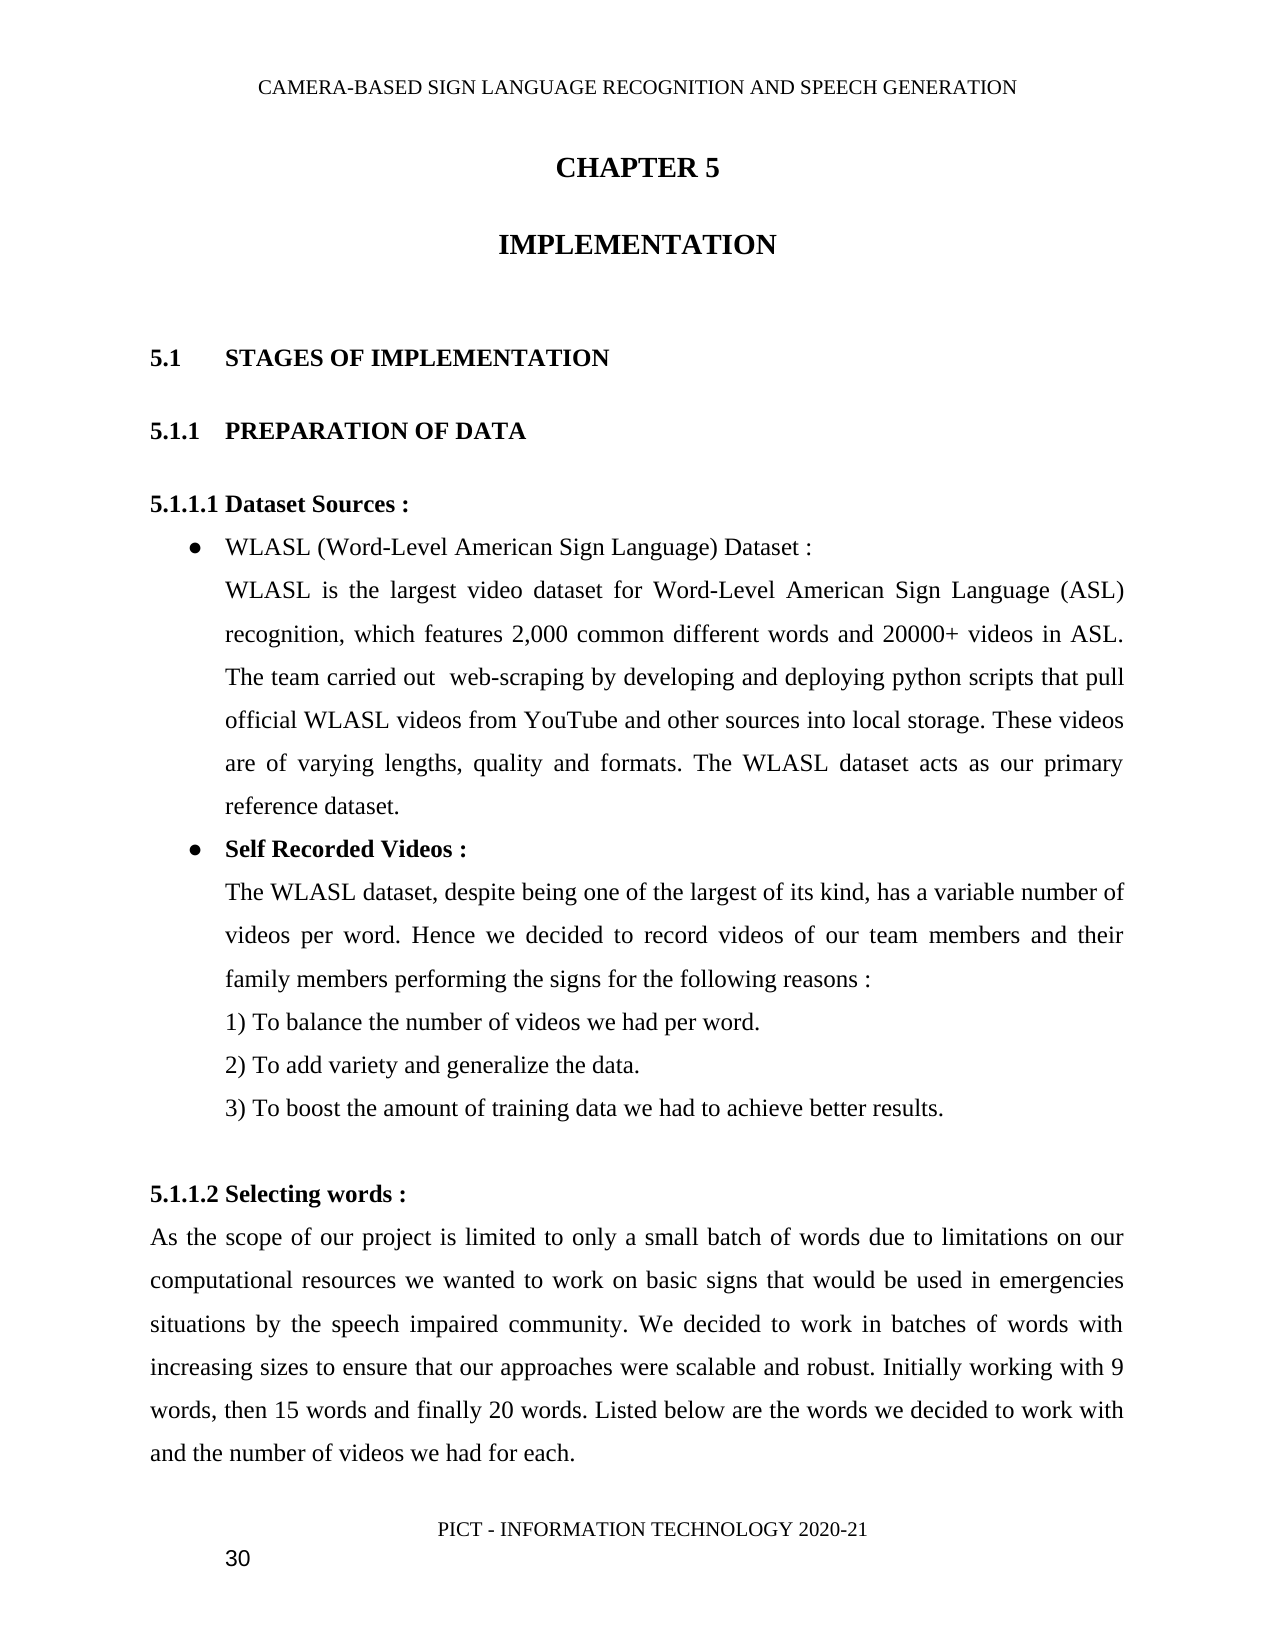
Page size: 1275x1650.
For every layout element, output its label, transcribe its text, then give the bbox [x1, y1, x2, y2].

text 3) To boost the amount of training data we had to achieve better results. [225, 1093, 1125, 1122]
subtitle 5.1.1 PREPARATION OF DATA [150, 416, 1125, 445]
text As the scope of our project is limited to only a small batch of words due to limitations on our computational resources we wanted to work on basic signs that would be used in emergencies situations by the speech impaired community. We decided to work in batches of words with increasing sizes to ensure that our approaches were scalable and robust. Initially working with 9 words, then 15 words and finally 20 words. Listed below are the words we decided to work with and the number of videos we had for each. [150, 1222, 1125, 1467]
text IMPLEMENTATION [150, 227, 1125, 261]
list WLASL (Word-Level American Sign Language) Dataset : [187, 532, 1125, 561]
text 5.1.1.2 Selecting words : [150, 1179, 1125, 1208]
text The WLASL dataset, despite being one of the largest of its kind, has a variable number of videos per word. Hence we decided to record videos of our team members and their family members performing the signs for the following reasons : [225, 877, 1125, 992]
text 2) To add variety and generalize the data. [225, 1050, 1125, 1079]
text 1) To balance the number of videos we had per word. [225, 1007, 1125, 1036]
title CHAPTER 5 [150, 150, 1125, 183]
subtitle Self Recorded Videos : [187, 834, 1125, 863]
subtitle WLASL is the largest video dataset for Word-Level American Sign Language (ASL) recognition, which features 2,000 common different words and 20000+ videos in ASL. The team carried out web-scraping by developing and deploying python scripts that pull official WLASL videos from YouTube and other sources into local storage. These videos are of varying lengths, quality and formats. The WLASL dataset acts as our primary reference dataset. [225, 576, 1125, 820]
text 5.1.1.1 Dataset Sources : [150, 489, 1125, 518]
subtitle 5.1 STAGES OF IMPLEMENTATION [150, 343, 1125, 371]
